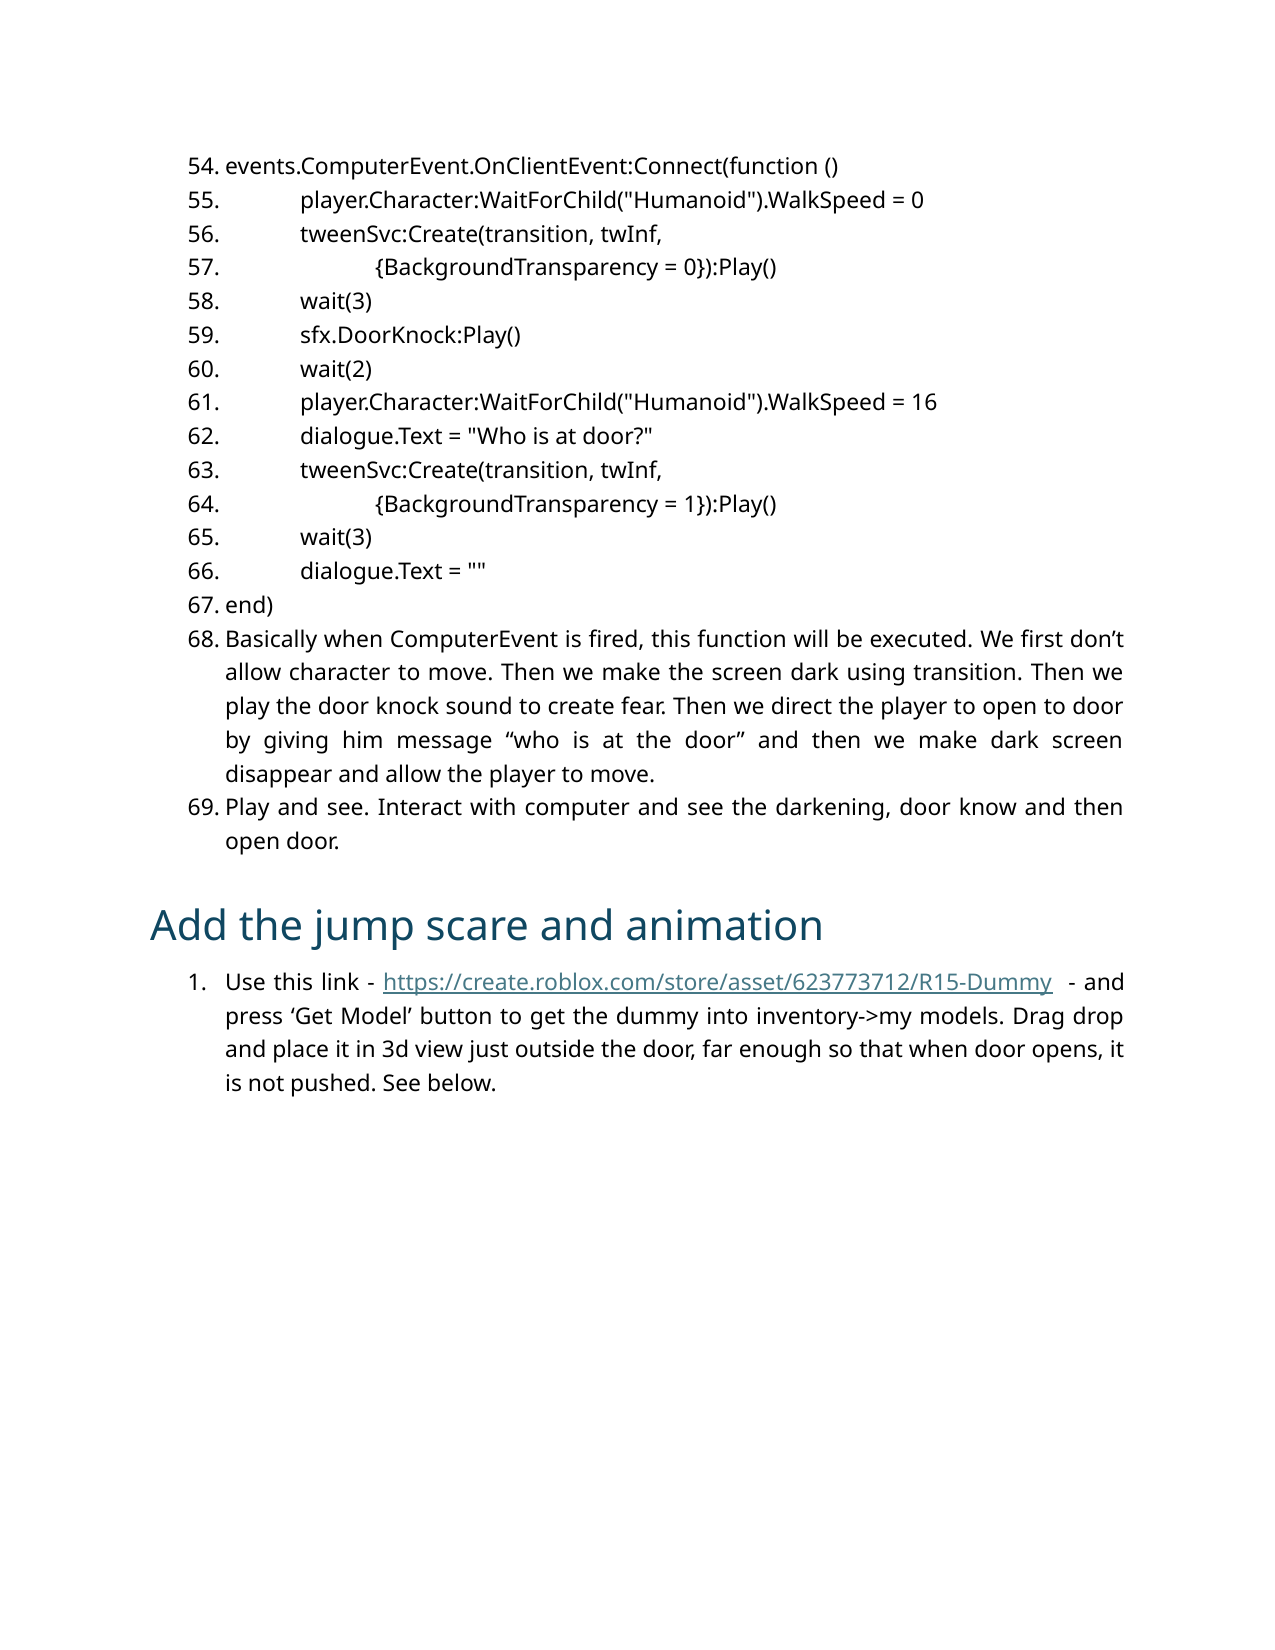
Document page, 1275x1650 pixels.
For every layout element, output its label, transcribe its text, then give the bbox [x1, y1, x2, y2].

list dialogue.Text = "Who is at door?" [187, 420, 1125, 451]
list {BackgroundTransparency = 1}):Play() [187, 487, 1125, 519]
list wait(2) [187, 352, 1125, 384]
list wait(3) [187, 521, 1125, 552]
list player.Character:WaitForChild("Humanoid").WalkSpeed = 16 [187, 386, 1125, 417]
subtitle Add the jump scare and animation [150, 896, 1125, 953]
list end) [187, 589, 1125, 620]
list Basically when ComputerEvent is fired, this function will be executed. We first don’t allow character to move. Then we make the screen dark using transition. Then we play the door knock sound to create fear. Then we direct the player to open to door by giving him message “who is at the door” and then we make dark screen disappear and allow the player to move. [187, 622, 1125, 789]
list tweenSvc:Create(transition, twInf, [187, 454, 1125, 485]
list Play and see. Interact with computer and see the darkening, door know and then open door. [187, 791, 1125, 856]
list {BackgroundTransparency = 0}):Play() [187, 251, 1125, 282]
list dialogue.Text = "" [187, 555, 1125, 586]
list Use this link - https://create.roblox.com/store/asset/623773712/R15-Dummy - and press ‘Get Model’ button to get the dummy into inventory->my models. Drag drop and place it in 3d view just outside the door, far enough so that when door opens, it is not pushed. See below. [187, 966, 1125, 1098]
list tweenSvc:Create(transition, twInf, [187, 217, 1125, 249]
list wait(3) [187, 285, 1125, 316]
list player.Character:WaitForChild("Humanoid").WalkSpeed = 0 [187, 184, 1125, 215]
list events.ComputerEvent.OnClientEvent:Connect(function () [187, 150, 1125, 181]
list sfx.DoorKnock:Play() [187, 319, 1125, 350]
